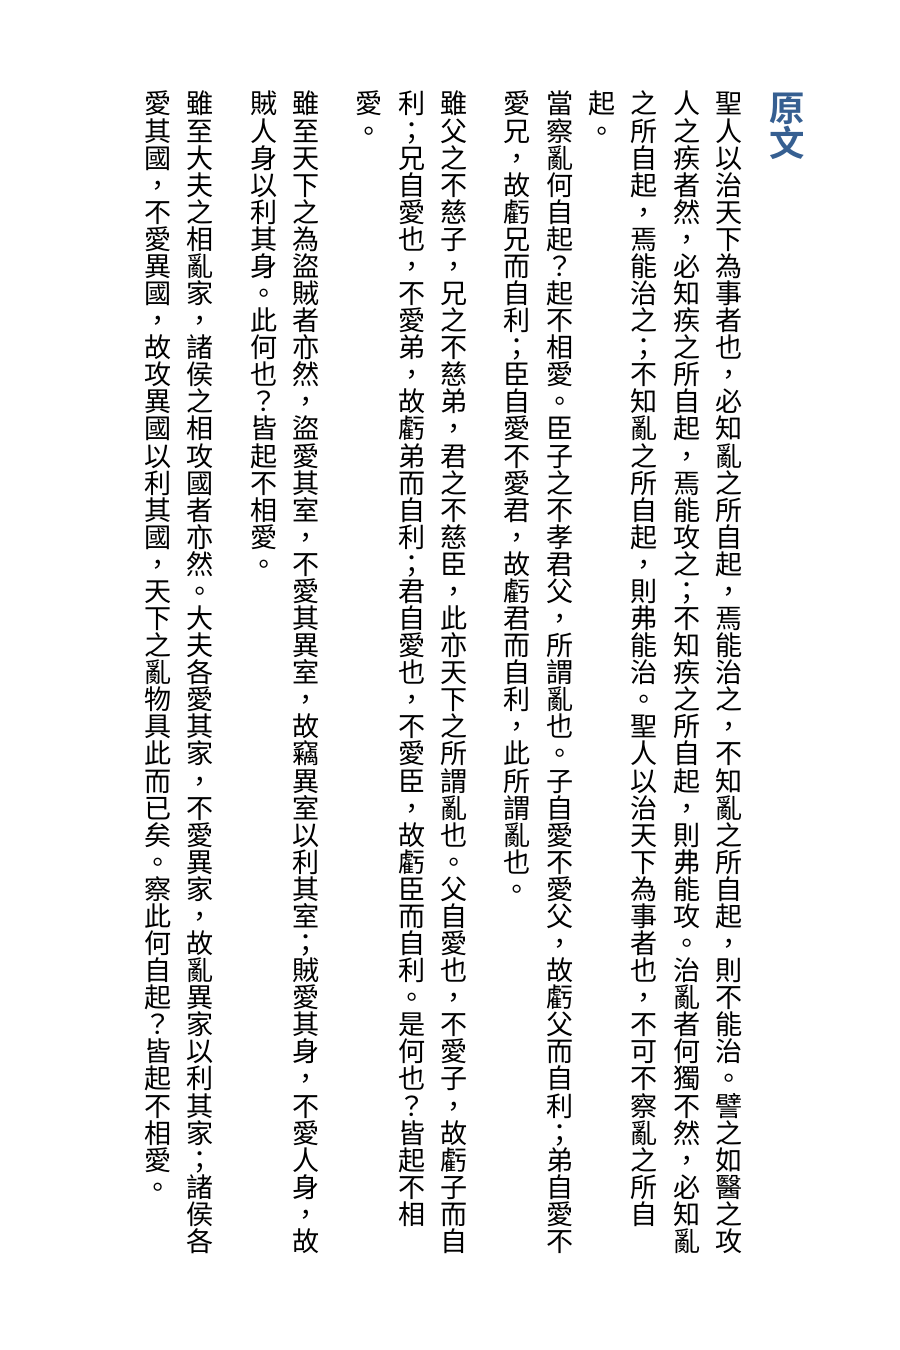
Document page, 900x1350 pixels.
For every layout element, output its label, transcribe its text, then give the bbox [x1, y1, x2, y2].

subtitle 原文 [762, 90, 810, 1260]
text 雖父之不慈子，兄之不慈弟，君之不慈臣，此亦天下之所謂亂也。父自愛也，不愛子，故虧子而自利；兄自愛也，不愛弟，故虧弟而自利；君自愛也，不愛臣，故虧臣而自利。是何也？皆起不相愛。 [349, 90, 471, 1260]
text 雖至大夫之相亂家，諸侯之相攻國者亦然。大夫各愛其家，不愛異家，故亂異家以利其家；諸侯各愛其國，不愛異國，故攻異國以利其國，天下之亂物具此而已矣。察此何自起？皆起不相愛。 [138, 90, 217, 1260]
text 雖至天下之為盜賊者亦然，盜愛其室，不愛其異室，故竊異室以利其室；賊愛其身，不愛人身，故賊人身以利其身。此何也？皆起不相愛。 [244, 90, 323, 1260]
text 聖人以治天下為事者也，必知亂之所自起，焉能治之，不知亂之所自起，則不能治。譬之如醫之攻人之疾者然，必知疾之所自起，焉能攻之；不知疾之所自起，則弗能攻。治亂者何獨不然，必知亂之所自起，焉能治之；不知亂之所自起，則弗能治。聖人以治天下為事者也，不可不察亂之所自起。 當察亂何自起？起不相愛。臣子之不孝君父，所謂亂也。子自愛不愛父，故虧父而自利；弟自愛不愛兄，故虧兄而自利；臣自愛不愛君，故虧君而自利，此所謂亂也。 [497, 90, 746, 1260]
